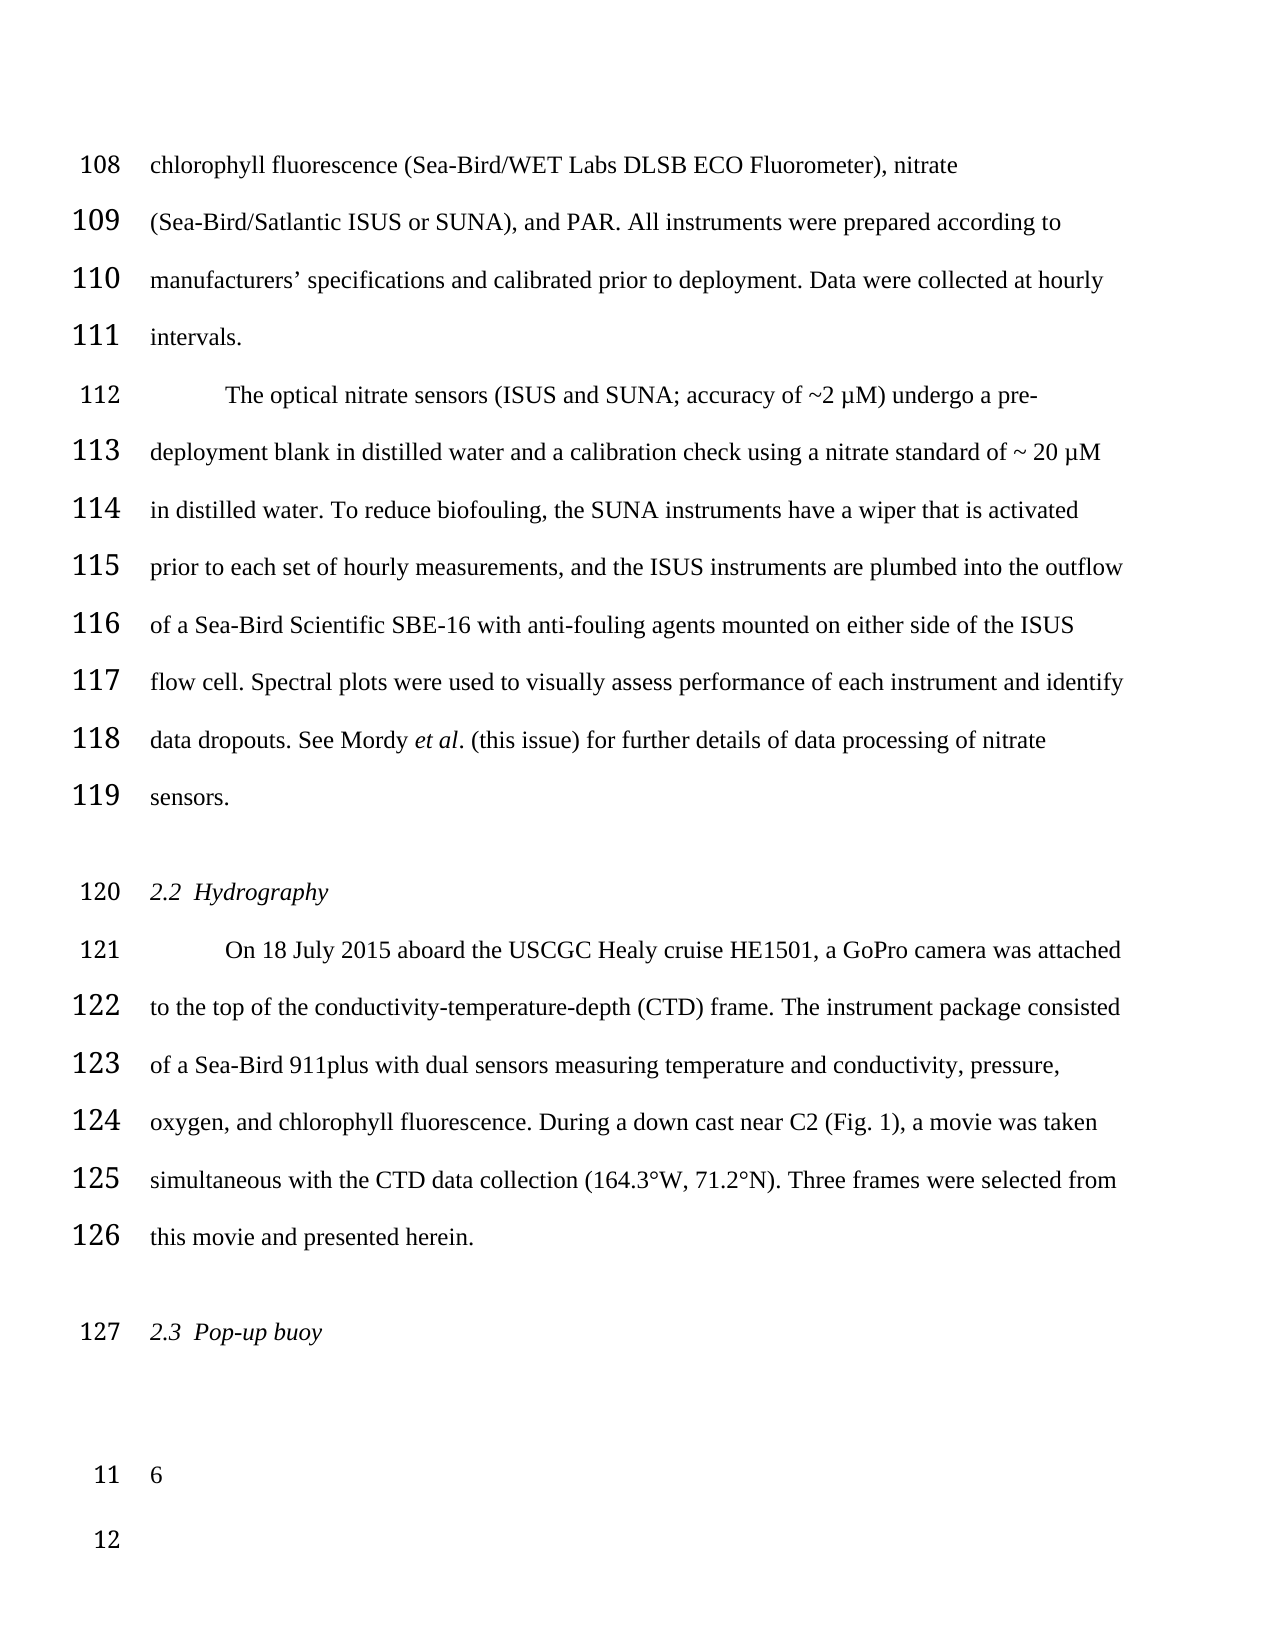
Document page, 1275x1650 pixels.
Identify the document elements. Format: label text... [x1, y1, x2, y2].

text On 18 July 2015 aboard the USCGC Healy cruise HE1501, a GoPro camera was attached to the top of the conductivity-temperature-depth (CTD) frame. The instrument package consisted of a Sea-Bird 911plus with dual sensors measuring temperature and conductivity, pressure, oxygen, and chlorophyll fluorescence. During a down cast near C2 (Fig. 1), a movie was taken simultaneous with the CTD data collection (164.3°W, 71.2°N). Three frames were selected from this movie and presented herein. [150, 935, 1125, 1251]
subtitle 2.3 Pop-up buoy [150, 1317, 1125, 1346]
text The optical nitrate sensors (ISUS and SUNA; accuracy of ~2 µM) undergo a pre-deployment blank in distilled water and a calibration check using a nitrate standard of ~ 20 µM in distilled water. To reduce biofouling, the SUNA instruments have a wiper that is activated prior to each set of hourly measurements, and the ISUS instruments are plumbed into the outflow of a Sea-Bird Scientific SBE-16 with anti-fouling agents mounted on either side of the ISUS flow cell. Spectral plots were used to visually assess performance of each instrument and identify data dropouts. See Mordy et al. (this issue) for further details of data processing of nitrate sensors. [150, 380, 1125, 811]
subtitle 2.2 Hydrography [150, 877, 1125, 906]
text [150, 150, 1125, 351]
